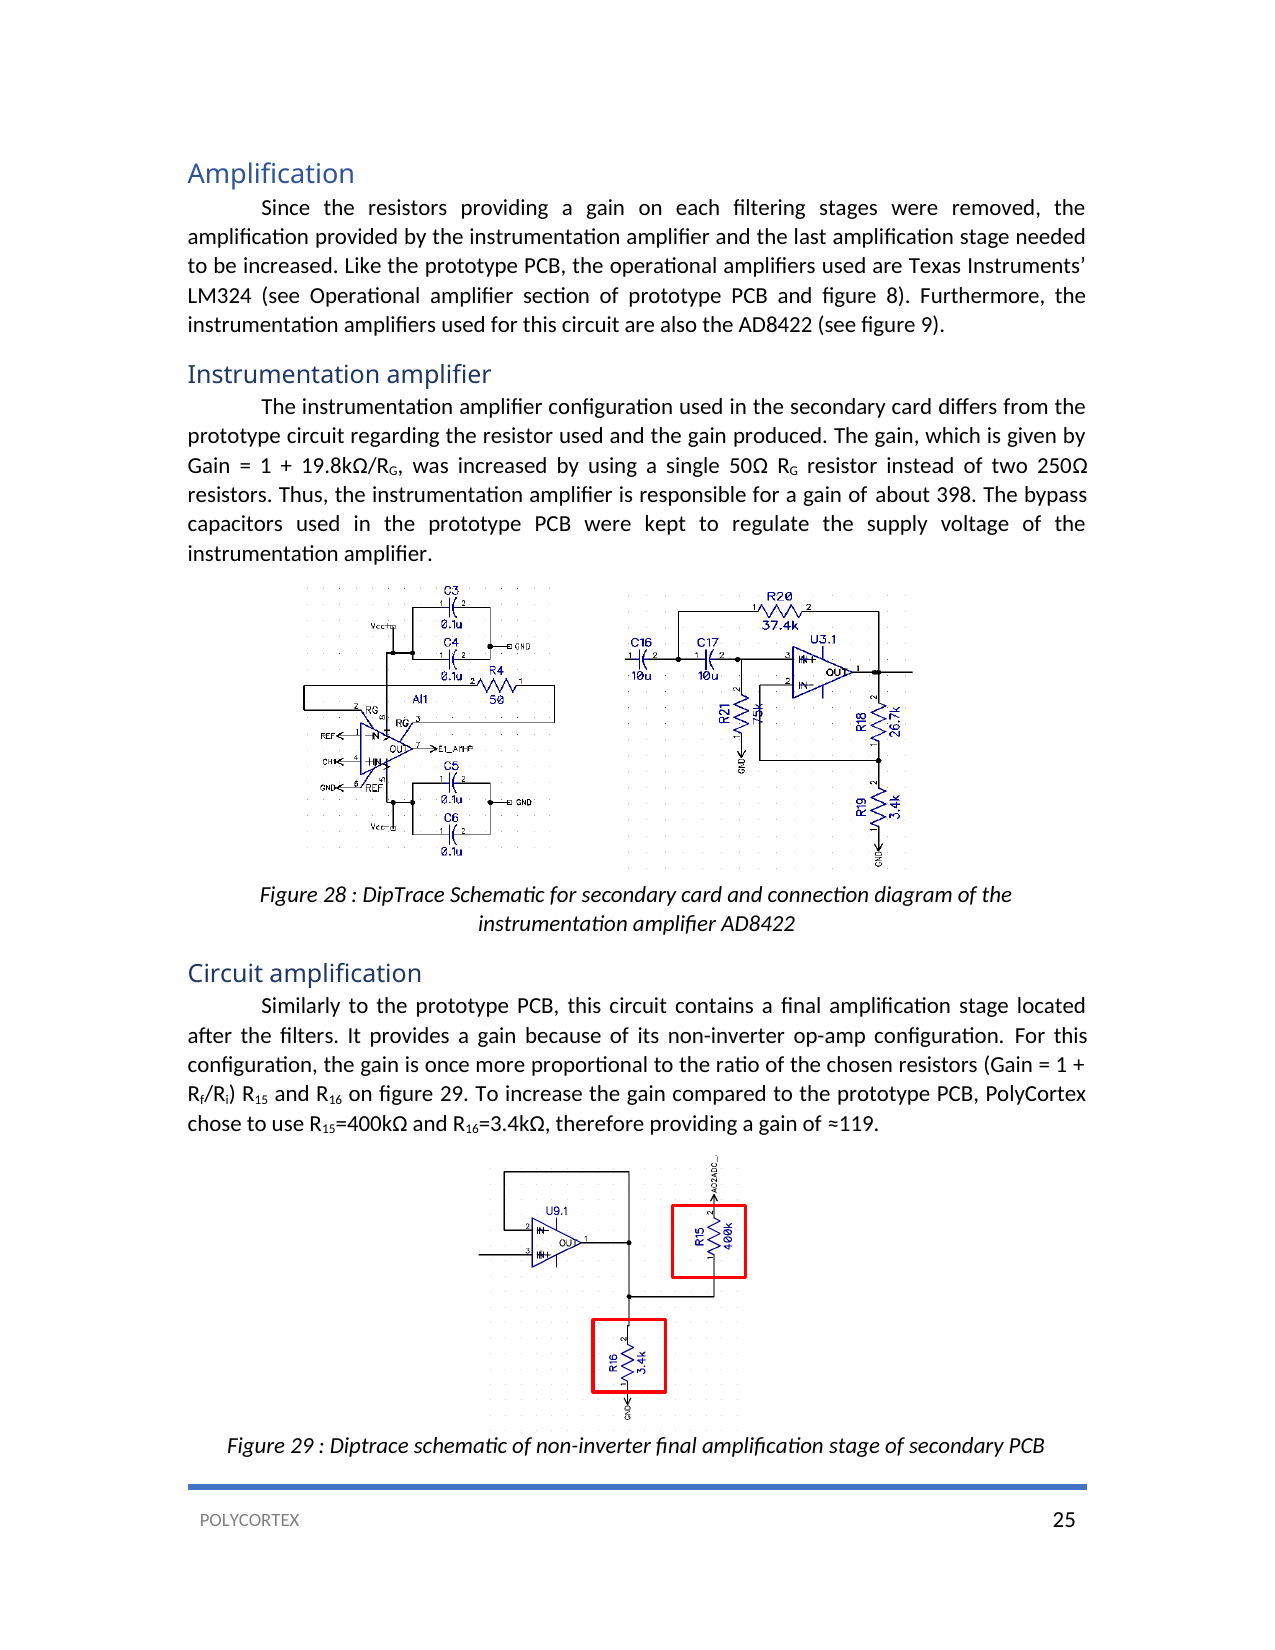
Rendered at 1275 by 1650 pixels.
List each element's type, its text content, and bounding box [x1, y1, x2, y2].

text The instrumentation amplifier configuration used in the secondary card differs from the prototype circuit regarding the resistor used and the gain produced. The gain, which is given by Gain = 1 + 19.8kΩ/RG, was increased by using a single 50Ω RG resistor instead of two 250Ω resistors. Thus, the instrumentation amplifier is responsible for a gain of about 398. The bypass capacitors used in the prototype PCB were kept to regulate the supply voltage of the instrumentation amplifier. [187, 392, 1087, 567]
picture [674, 1207, 744, 1276]
text Similarly to the prototype PCB, this circuit contains a final amplification stage located after the filters. It provides a gain because of its non-inverter op-amp configuration. For this configuration, the gain is once more proportional to the ratio of the chosen resistors (Gain = 1 + Rf/Ri) R15 and R16 on figure 29. To increase the gain compared to the prototype PCB, PolyCortex chose to use R15=400kΩ and R16=3.4kΩ, therefore providing a gain of ≈119. [187, 991, 1087, 1137]
text Since the resistors providing a gain on each filtering stages were removed, the amplification provided by the instrumentation amplifier and the last amplification stage needed to be increased. Like the prototype PCB, the operational amplifiers used are Texas Instruments’ LM324 (see Operational amplifier section of prototype PCB and figure 8). Furthermore, the instrumentation amplifiers used for this circuit are also the AD8422 (see figure 9). [187, 193, 1087, 338]
picture [300, 576, 560, 863]
subtitle Instrumentation amplifier [187, 356, 1087, 390]
subtitle Amplification [187, 154, 1087, 191]
text Figure 29 : Diptrace schematic of non-inverter final amplification stage of secondary PCB [187, 1431, 1087, 1459]
subtitle Circuit amplification [187, 956, 1087, 990]
picture [478, 1155, 745, 1433]
picture [625, 589, 913, 875]
